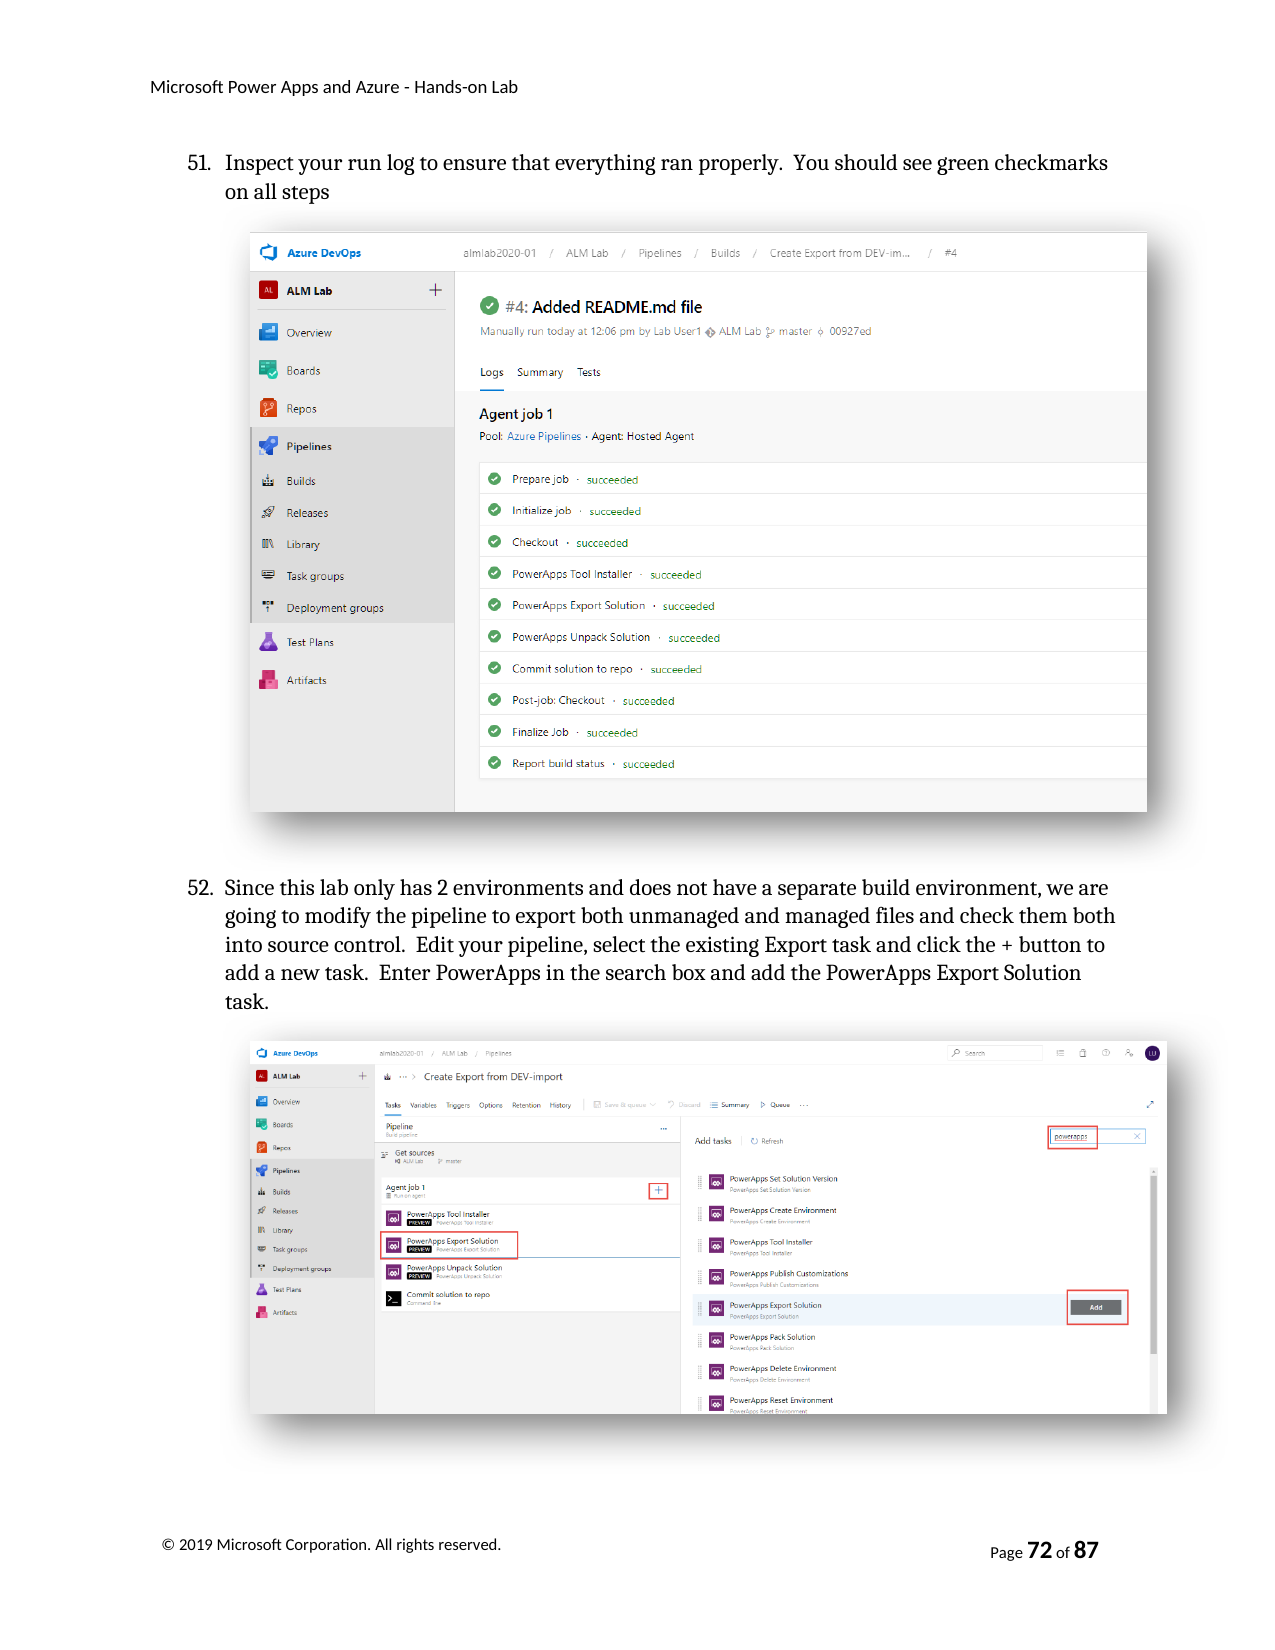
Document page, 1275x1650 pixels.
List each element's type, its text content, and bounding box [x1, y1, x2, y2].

picture [250, 1041, 1167, 1414]
picture [250, 231, 1147, 812]
